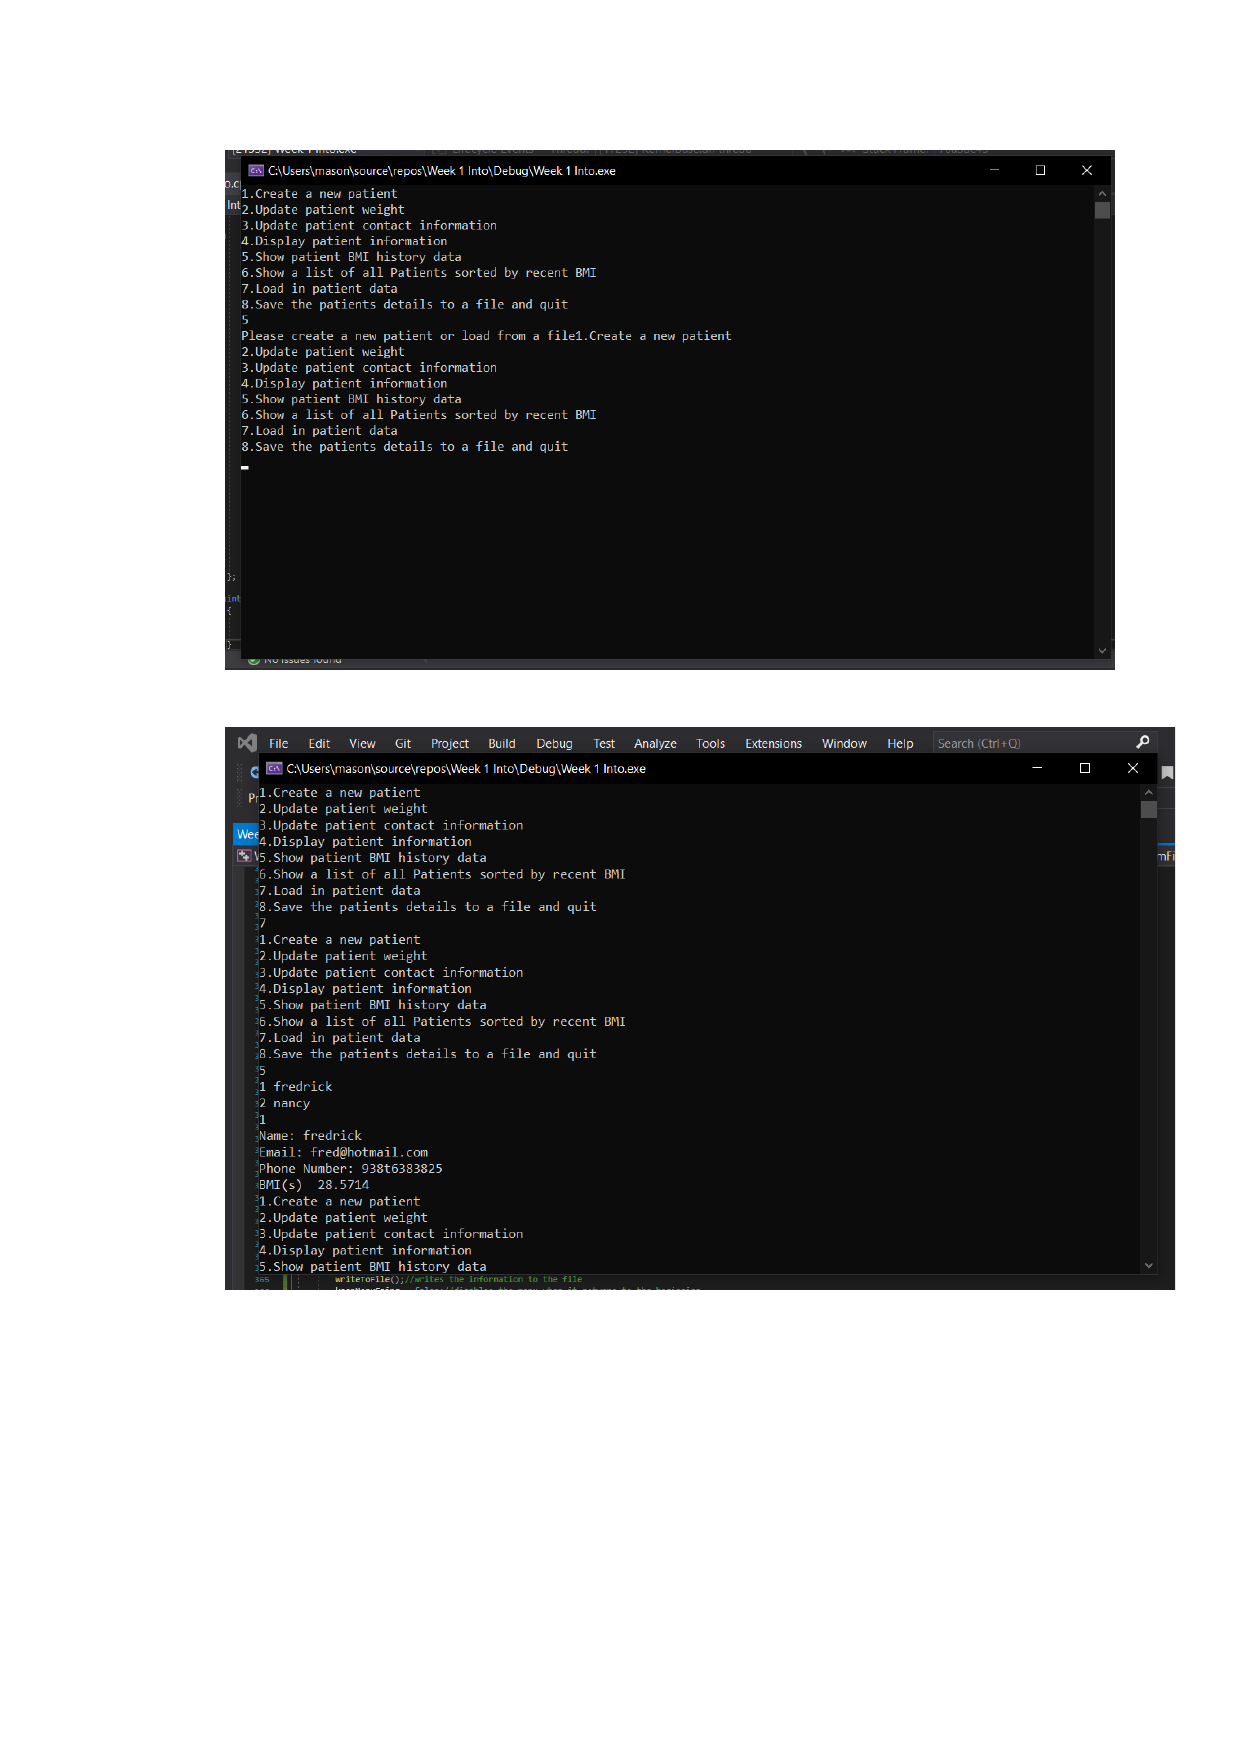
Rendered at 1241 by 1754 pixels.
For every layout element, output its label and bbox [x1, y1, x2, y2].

picture [225, 727, 1175, 1290]
picture [225, 150, 1115, 670]
